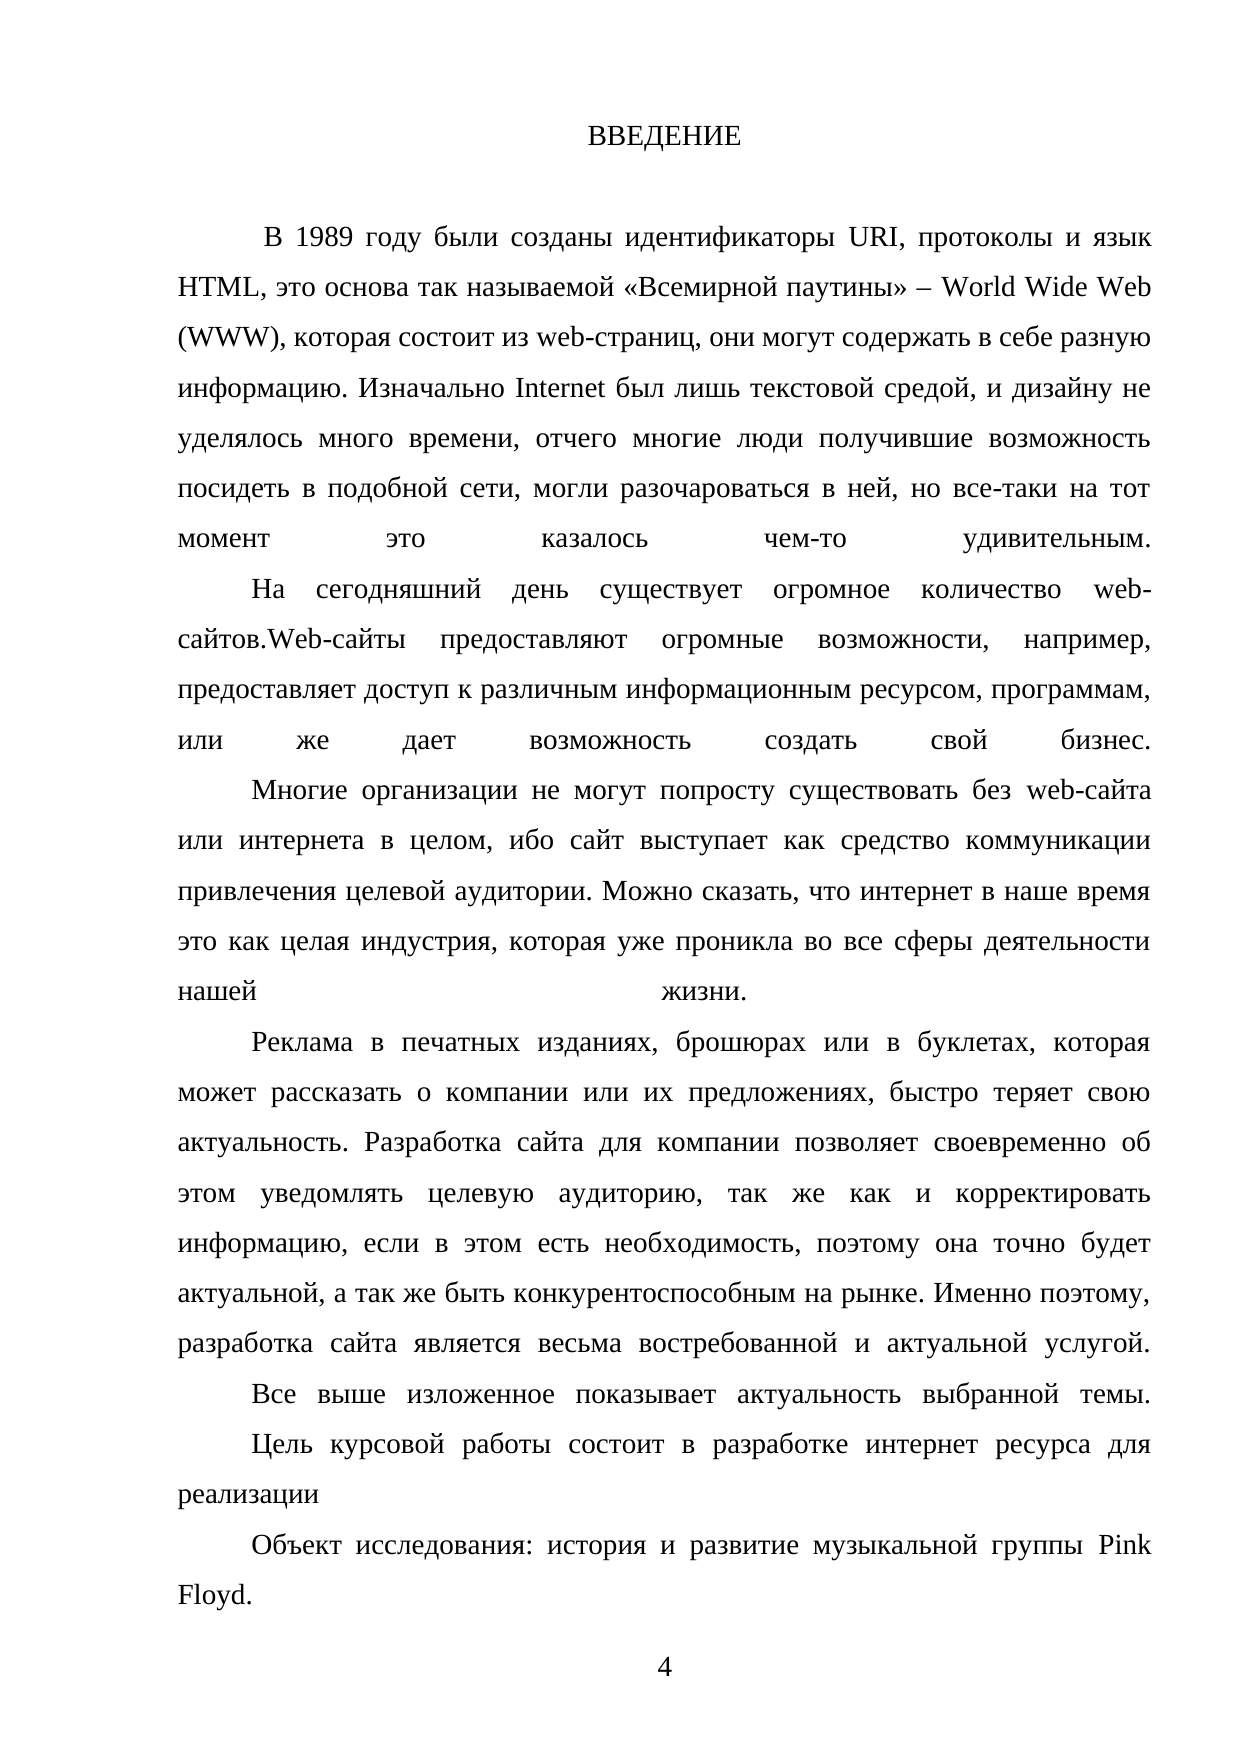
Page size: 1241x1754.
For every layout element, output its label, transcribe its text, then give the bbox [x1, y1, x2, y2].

text В 1989 году были созданы идентификаторы URI, протоколы и язык HTML, это основа так называемой «Всемирной паутины» – World Wide Web (WWW), которая состоит из web-страниц, они могут содержать в себе разную информацию. Изначально Internet был лишь текстовой средой, и дизайну не уделялось много времени, отчего многие люди получившие возможность посидеть в подобной сети, могли разочароваться в ней, но все-таки на тот момент это казалось чем-то удивительным. На сегодняшний день существует огромное количество web-сайтов.Web-сайты предоставляют огромные возможности, например, предоставляет доступ к различным информационным ресурсом, программам, или же дает возможность создать свой бизнес. Многие организации не могут попросту существовать без web-сайта или интернета в целом, ибо сайт выступает как средство коммуникации привлечения целевой аудитории. Можно сказать, что интернет в наше время это как целая индустрия, которая уже проникла во все сферы деятельности нашей жизни. Реклама в печатных изданиях, брошюрах или в буклетах, которая может рассказать о компании или их предложениях, быстро теряет свою актуальность. Разработка сайта для компании позволяет своевременно об этом уведомлять целевую аудиторию, так же как и корректировать информацию, если в этом есть необходимость, поэтому она точно будет актуальной, а так же быть конкурентоспособным на рынке. Именно поэтому, разработка сайта является весьма востребованной и актуальной услугой. Все выше изложенное показывает актуальность выбранной темы. Цель курсовой работы состоит в разработке интернет ресурса для реализации Объект исследования: история и развитие музыкальной группы Pink Floyd. [177, 219, 1152, 1611]
text ВВЕДЕНИЕ [177, 118, 1152, 152]
